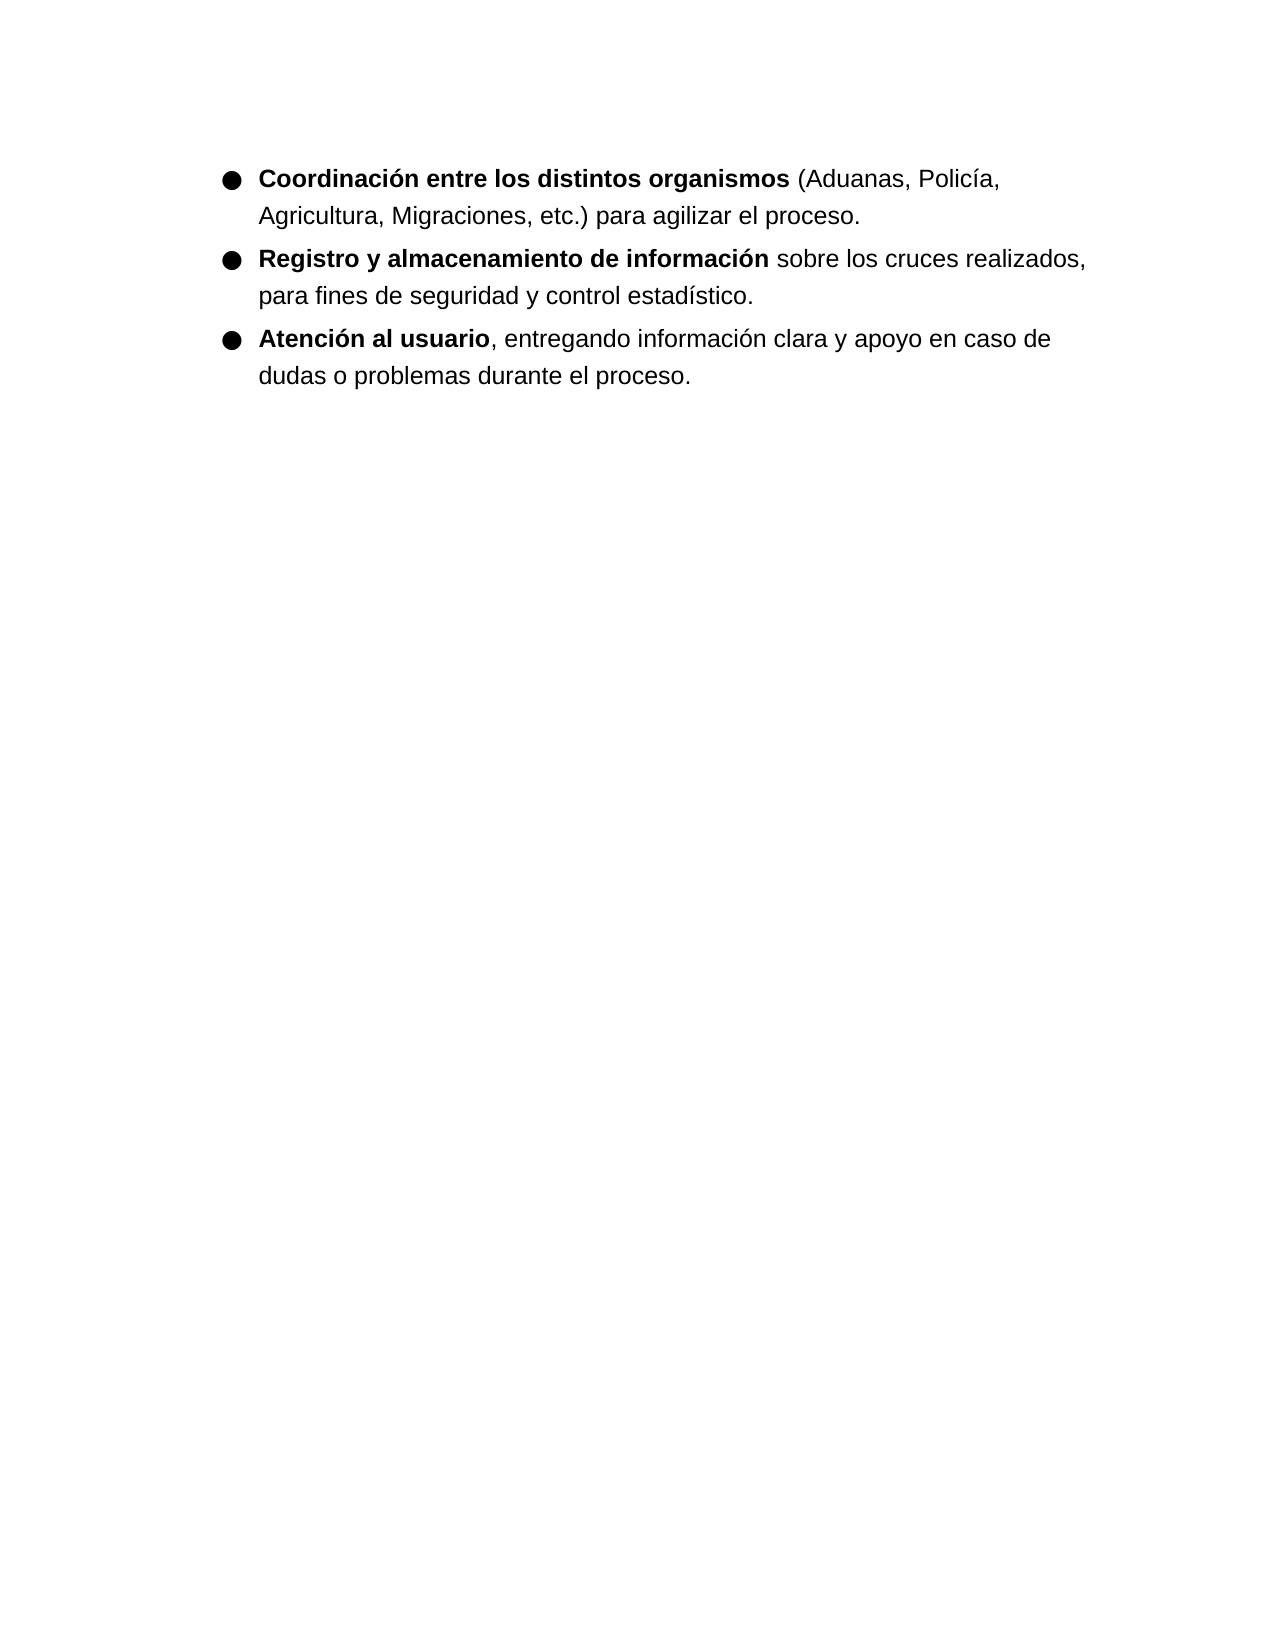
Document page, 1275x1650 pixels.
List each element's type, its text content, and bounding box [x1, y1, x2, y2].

list Registro y almacenamiento de información sobre los cruces realizados, para fines de seguridad y control estadístico. [221, 230, 1125, 310]
list Coordinación entre los distintos organismos (Aduanas, Policía, Agricultura, Migraciones, etc.) para agilizar el proceso. [221, 150, 1125, 230]
list Atención al usuario, entregando información clara y apoyo en caso de dudas o problemas durante el proceso. [221, 310, 1125, 390]
